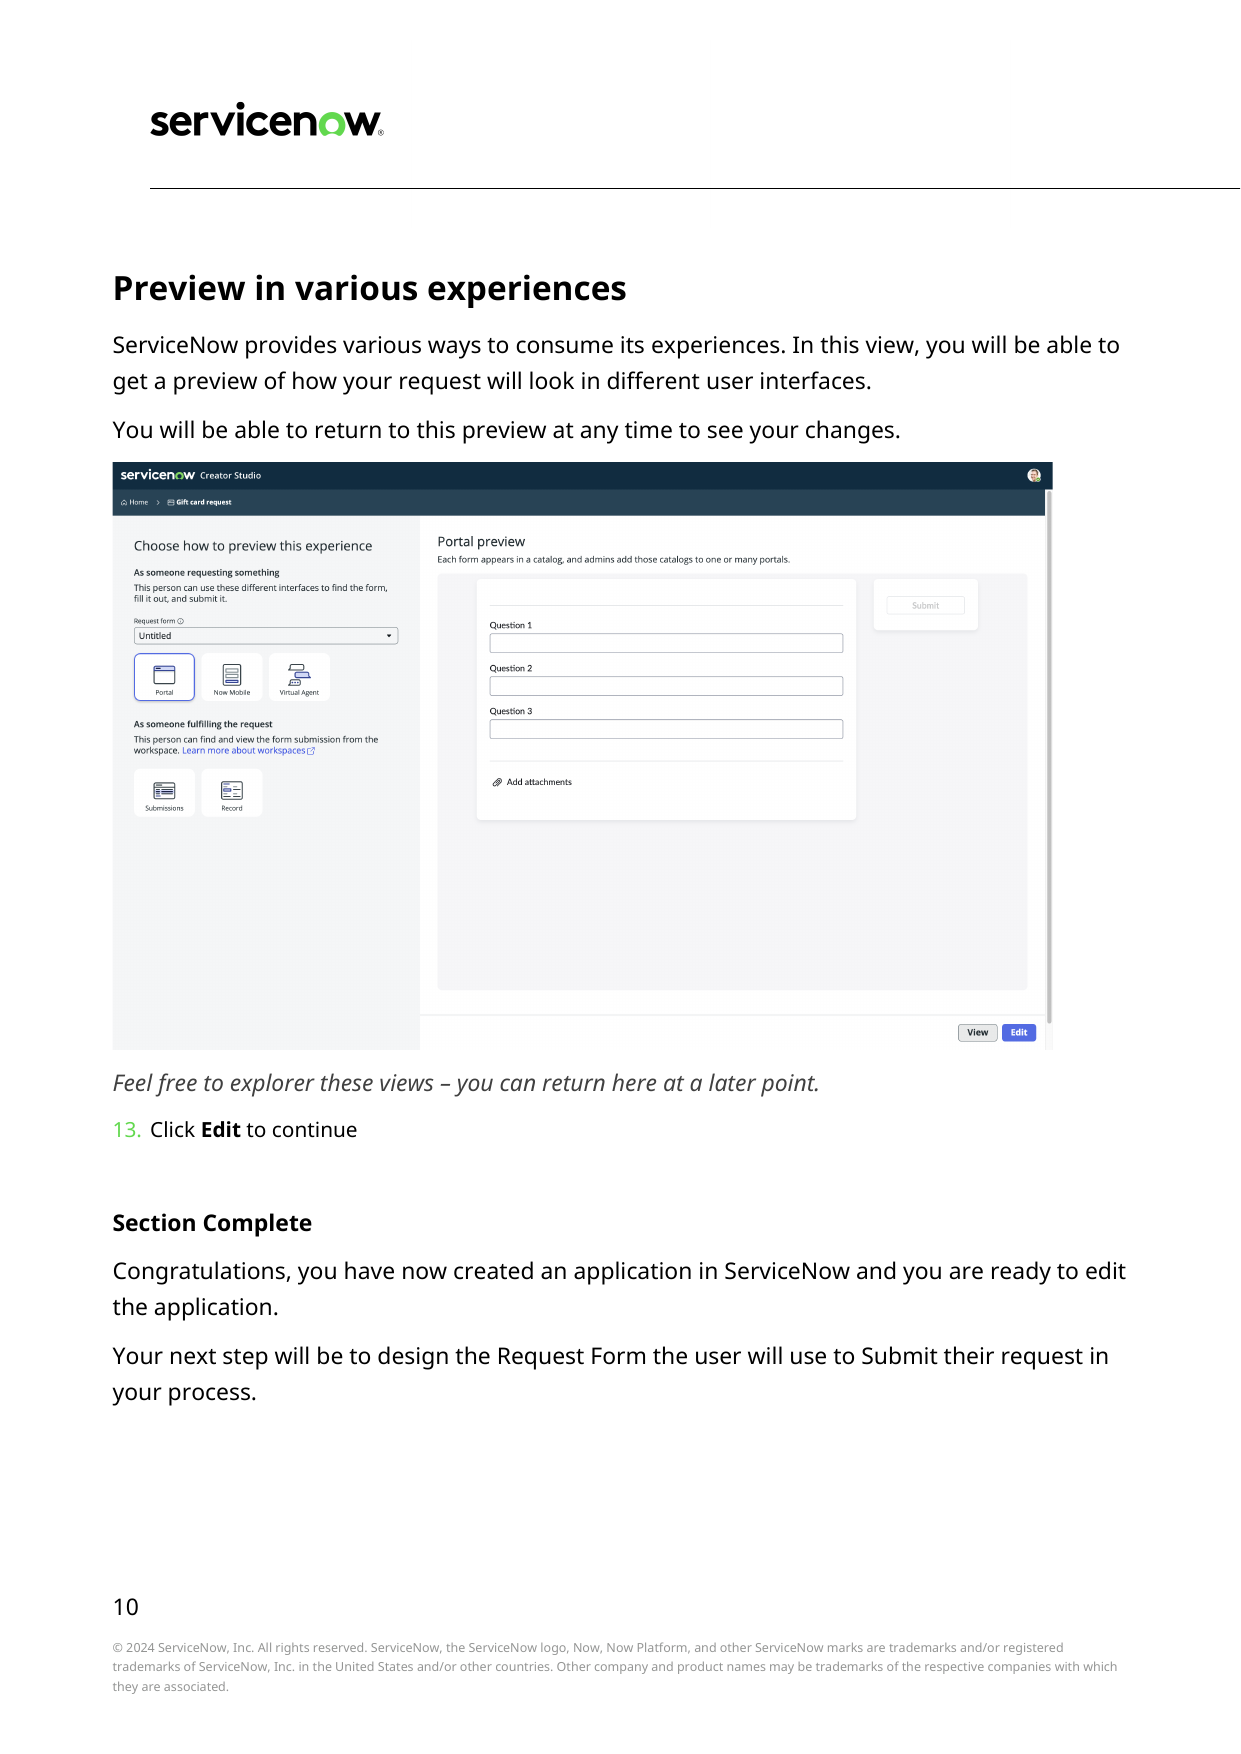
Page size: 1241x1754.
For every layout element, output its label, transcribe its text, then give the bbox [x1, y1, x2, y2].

text Click Edit to continue [112, 1115, 1128, 1144]
text You will be able to return to this preview at any time to see your changes. [112, 414, 1128, 445]
text Congratulations, you have now created an application in ServiceNow and you are ready to edit the application. [112, 1255, 1128, 1322]
text Feel free to explorer these views – you can return here at a later point. [112, 1067, 1128, 1098]
text Section Complete [112, 1207, 1128, 1238]
title Preview in various experiences [112, 264, 1128, 310]
text ServiceNow provides various ways to consume its experiences. In this view, you will be able to get a preview of how your request will look in different user interfaces. [112, 329, 1128, 396]
picture [112, 462, 1053, 1050]
text Your next step will be to design the Request Form the user will use to Submit their request in your process. [112, 1339, 1128, 1407]
picture [112, 40, 1241, 228]
